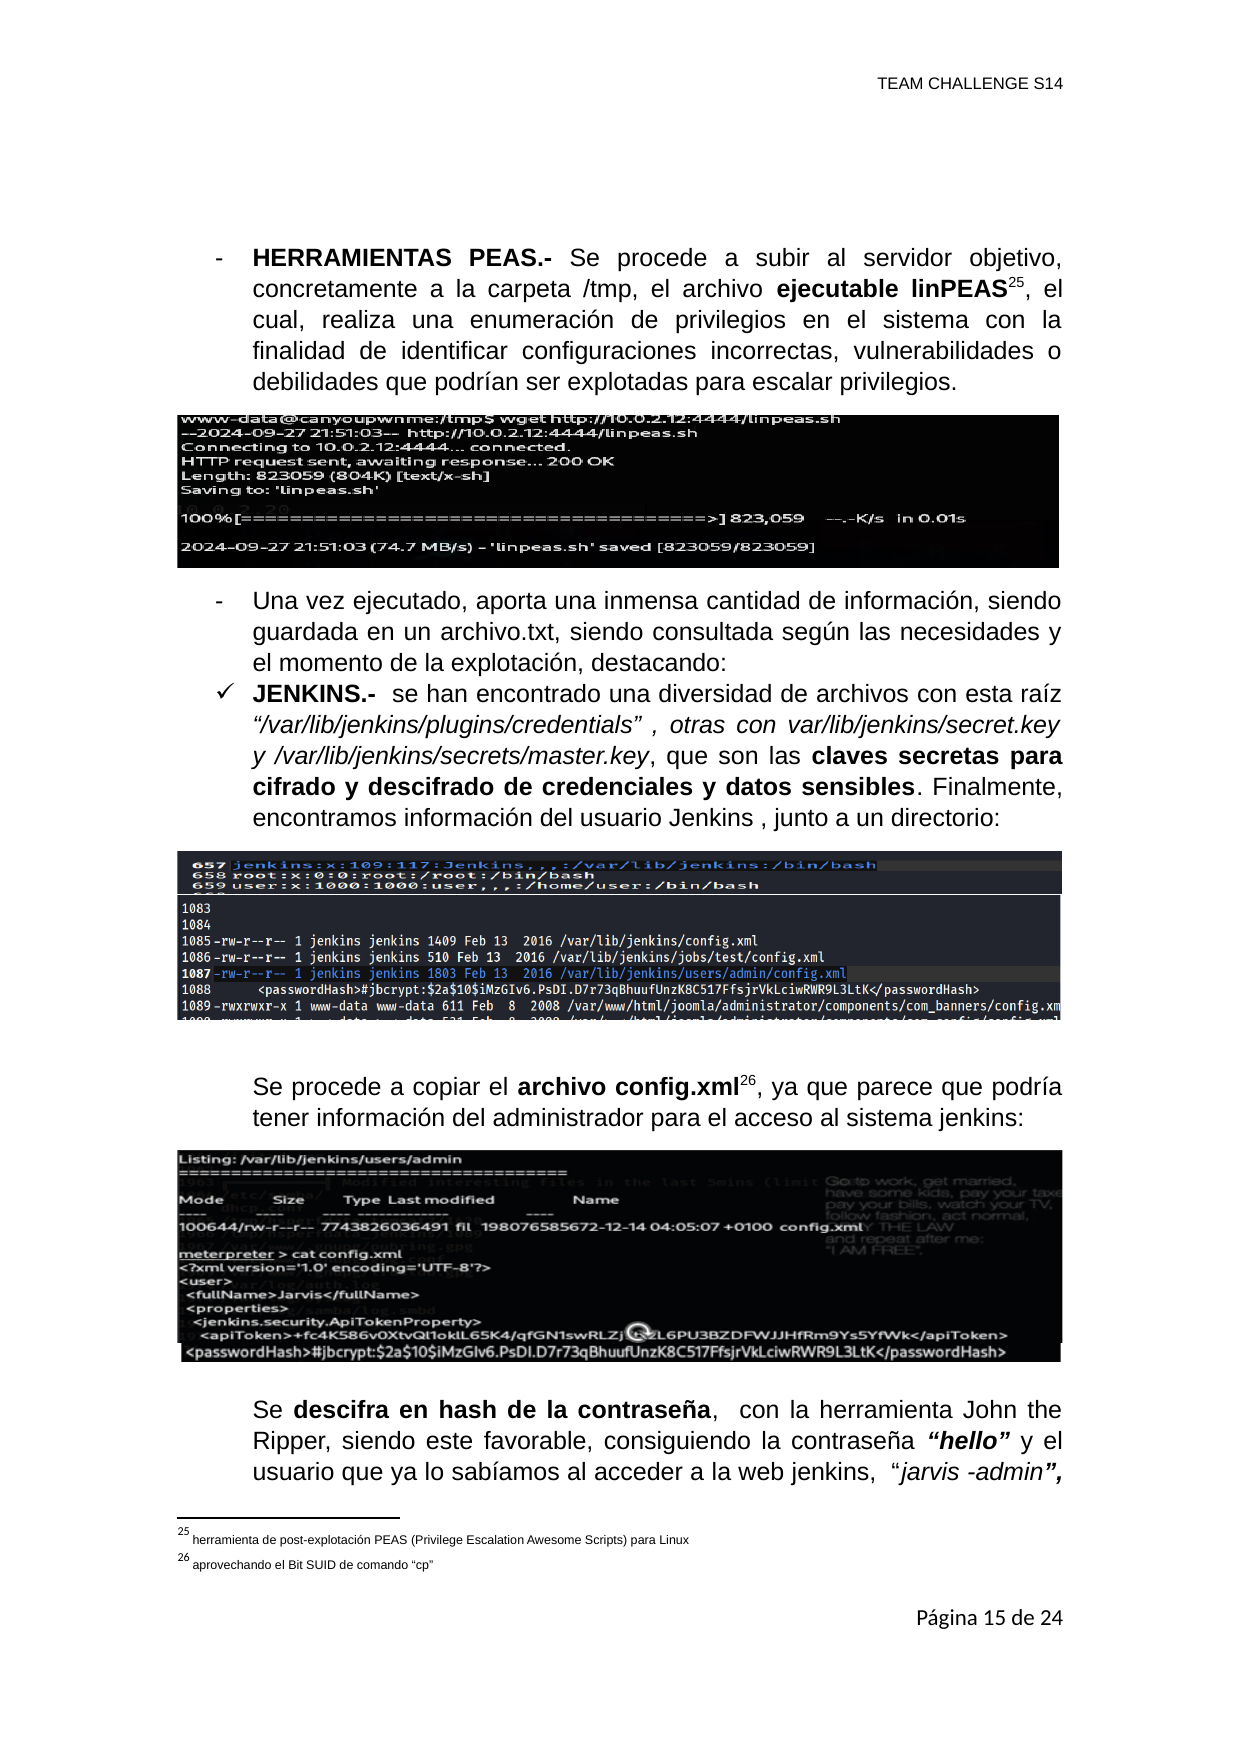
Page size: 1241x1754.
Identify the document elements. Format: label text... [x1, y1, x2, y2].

list HERRAMIENTAS PEAS.- Se procede a subir al servidor objetivo, concretamente a la carpeta /tmp, el archivo ejecutable linPEAS, el cual, realiza una enumeración de privilegios en el sistema con la finalidad de identificar configuraciones incorrectas, vulnerabilidades o debilidades que podrían ser explotadas para escalar privilegios. [215, 243, 1063, 396]
list Se procede a copiar el archivo config.xml, ya que parece que podría tener información del administrador para el acceso al sistema jenkins: [252, 1072, 1063, 1132]
list JENKINS.- se han encontrado una diversidad de archivos con esta raíz “/var/lib/jenkins/plugins/credentials” , otras con var/lib/jenkins/secret.key y /var/lib/jenkins/secrets/master.key, que son las claves secretas para cifrado y descifrado de credenciales y datos sensibles. Finalmente, encontramos información del usuario Jenkins , junto a un directorio: [215, 679, 1063, 832]
picture [177, 415, 1059, 568]
picture [177, 851, 1062, 894]
list Una vez ejecutado, aporta una inmensa cantidad de información, siendo guardada en un archivo.txt, siendo consultada según las necesidades y el momento de la explotación, destacando: [215, 586, 1063, 677]
picture [177, 895, 1061, 1020]
picture [177, 1150, 1063, 1362]
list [252, 1395, 1063, 1486]
